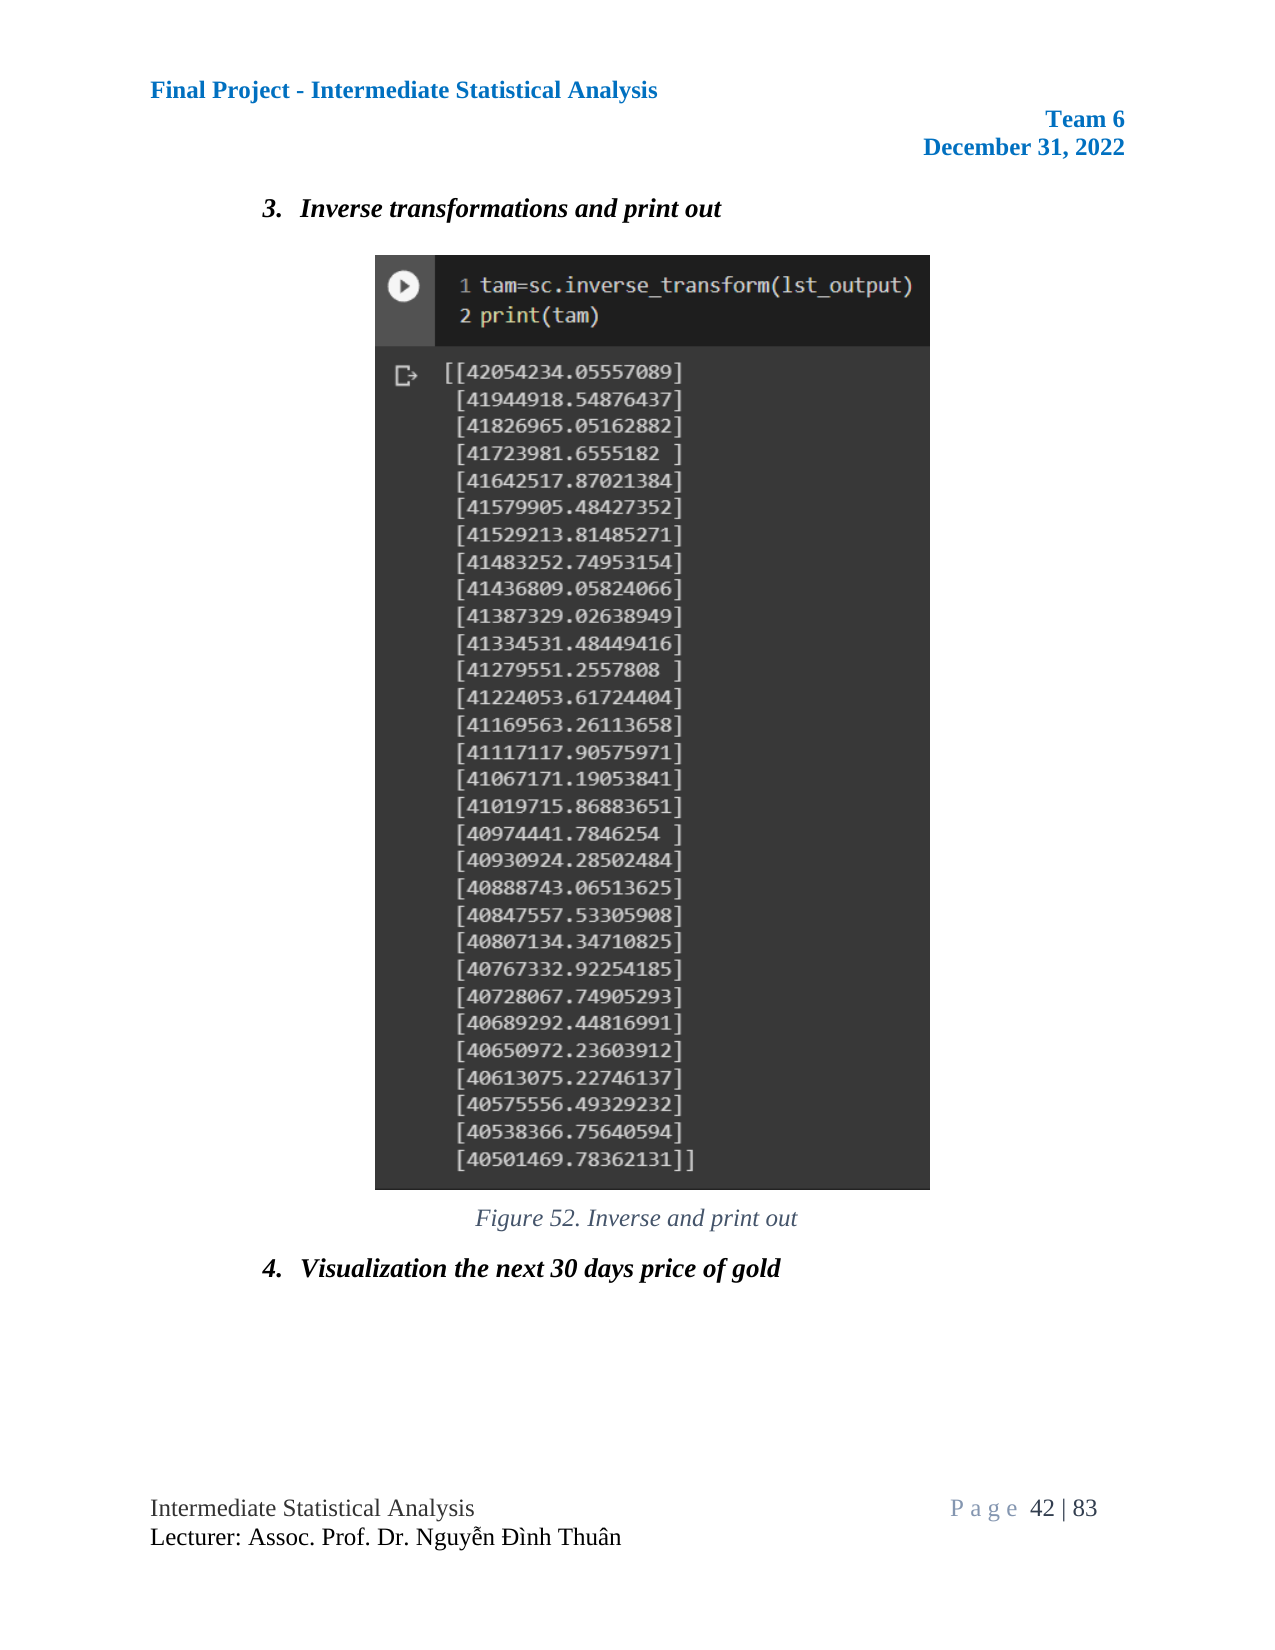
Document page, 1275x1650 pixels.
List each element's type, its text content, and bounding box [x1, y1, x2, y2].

picture [375, 255, 930, 1190]
text Figure 52. Inverse and print out [150, 1203, 1125, 1231]
list Visualization the next 30 days price of gold [262, 1252, 1125, 1283]
list Inverse transformations and print out [262, 192, 1125, 223]
